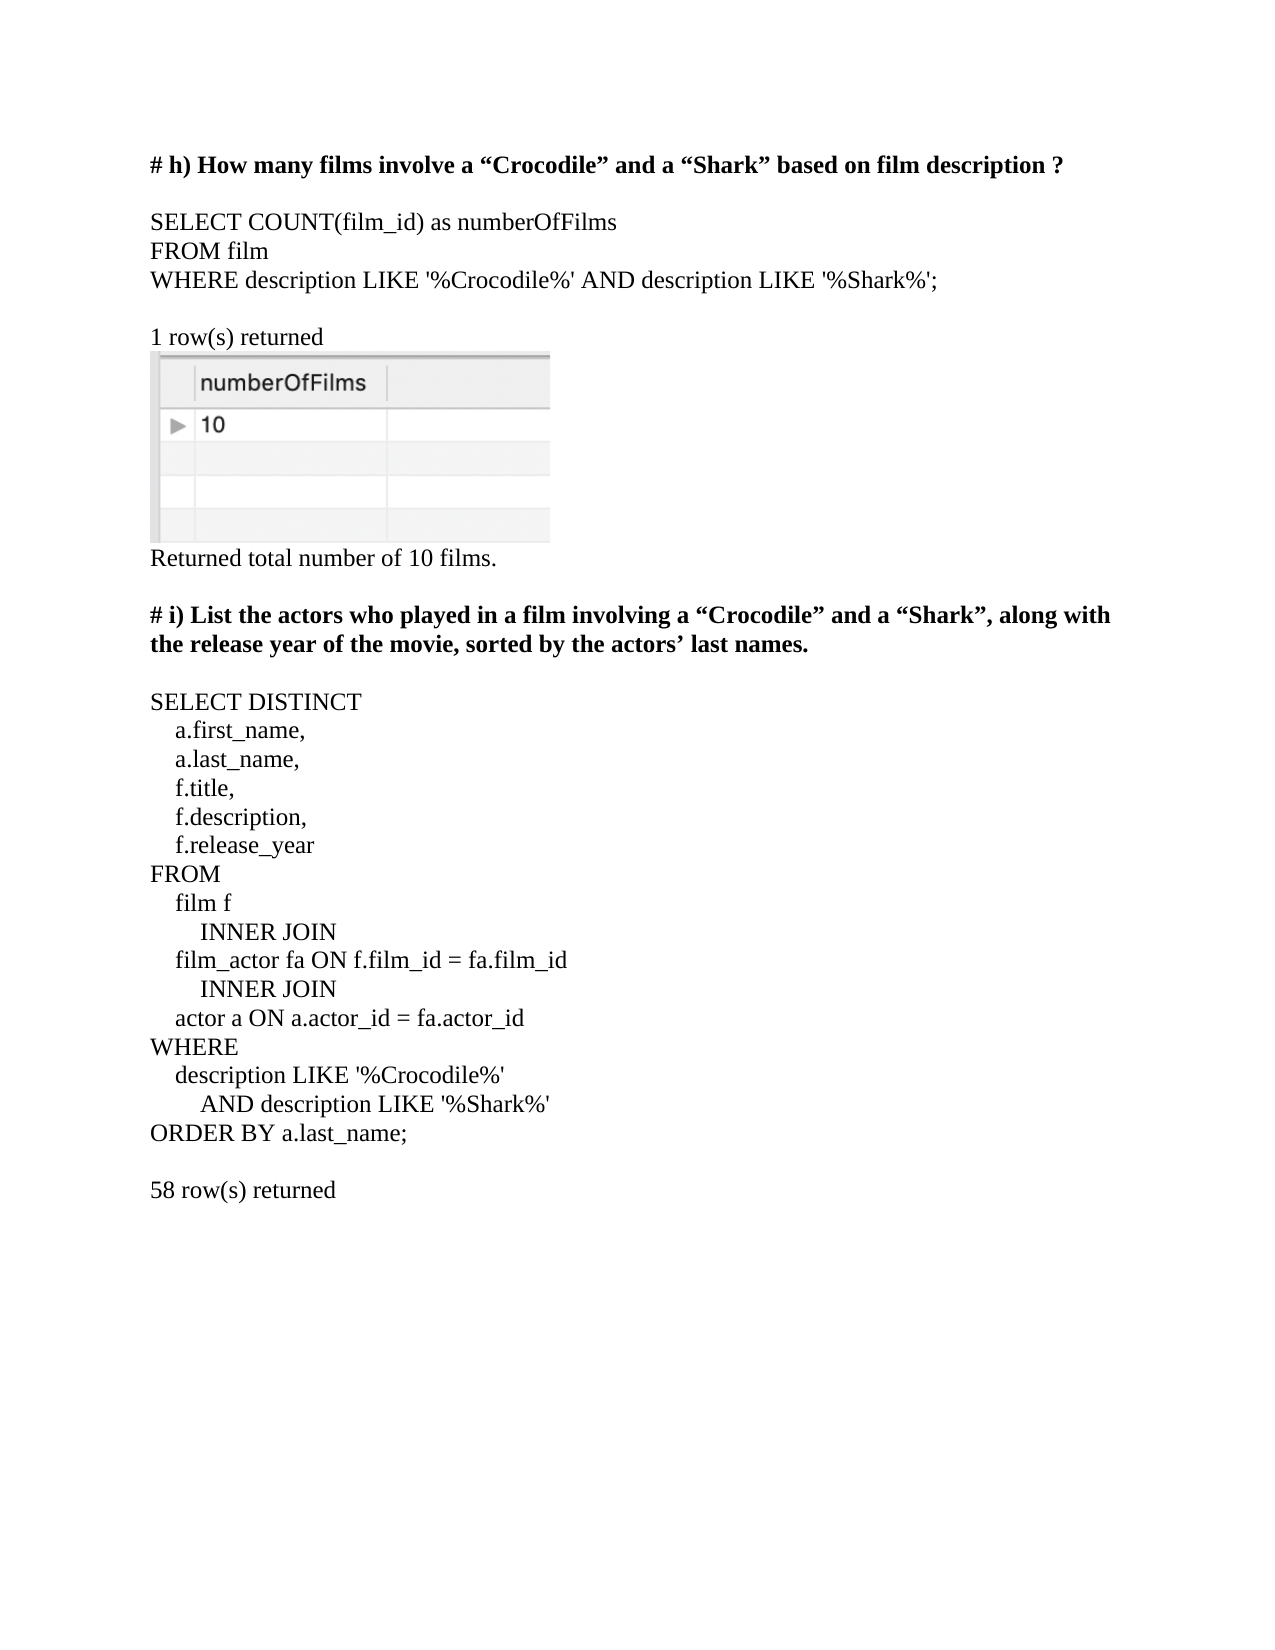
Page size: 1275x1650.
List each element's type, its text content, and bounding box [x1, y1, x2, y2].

text INNER JOIN [150, 917, 1125, 945]
text actor a ON a.actor_id = fa.actor_id [150, 1003, 1125, 1032]
text f.description, [150, 802, 1125, 830]
text # i) List the actors who played in a film involving a “Crocodile” and a “Shark”, along with the release year of the movie, sorted by the actors’ last names. [150, 600, 1125, 658]
text WHERE description LIKE '%Crocodile%' AND description LIKE '%Shark%'; [150, 265, 1125, 294]
text Returned total number of 10 films. [150, 543, 1125, 572]
text SELECT COUNT(film_id) as numberOfFilms [150, 207, 1125, 236]
text f.release_year [150, 830, 1125, 859]
text WHERE [150, 1032, 1125, 1060]
text FROM [150, 859, 1125, 888]
text a.first_name, [150, 715, 1125, 744]
text film_actor fa ON f.film_id = fa.film_id [150, 945, 1125, 974]
text INNER JOIN [150, 974, 1125, 1003]
text f.title, [150, 773, 1125, 802]
text # h) How many films involve a “Crocodile” and a “Shark” based on film description ? [150, 150, 1125, 179]
text a.last_name, [150, 744, 1125, 773]
text 1 row(s) returned [150, 322, 1125, 351]
text ORDER BY a.last_name; [150, 1118, 1125, 1147]
text FROM film [150, 236, 1125, 265]
picture [150, 351, 550, 543]
text film f [150, 888, 1125, 917]
text description LIKE '%Crocodile%' [150, 1060, 1125, 1089]
text 58 row(s) returned [150, 1175, 1125, 1204]
text SELECT DISTINCT [150, 687, 1125, 715]
text AND description LIKE '%Shark%' [150, 1089, 1125, 1118]
